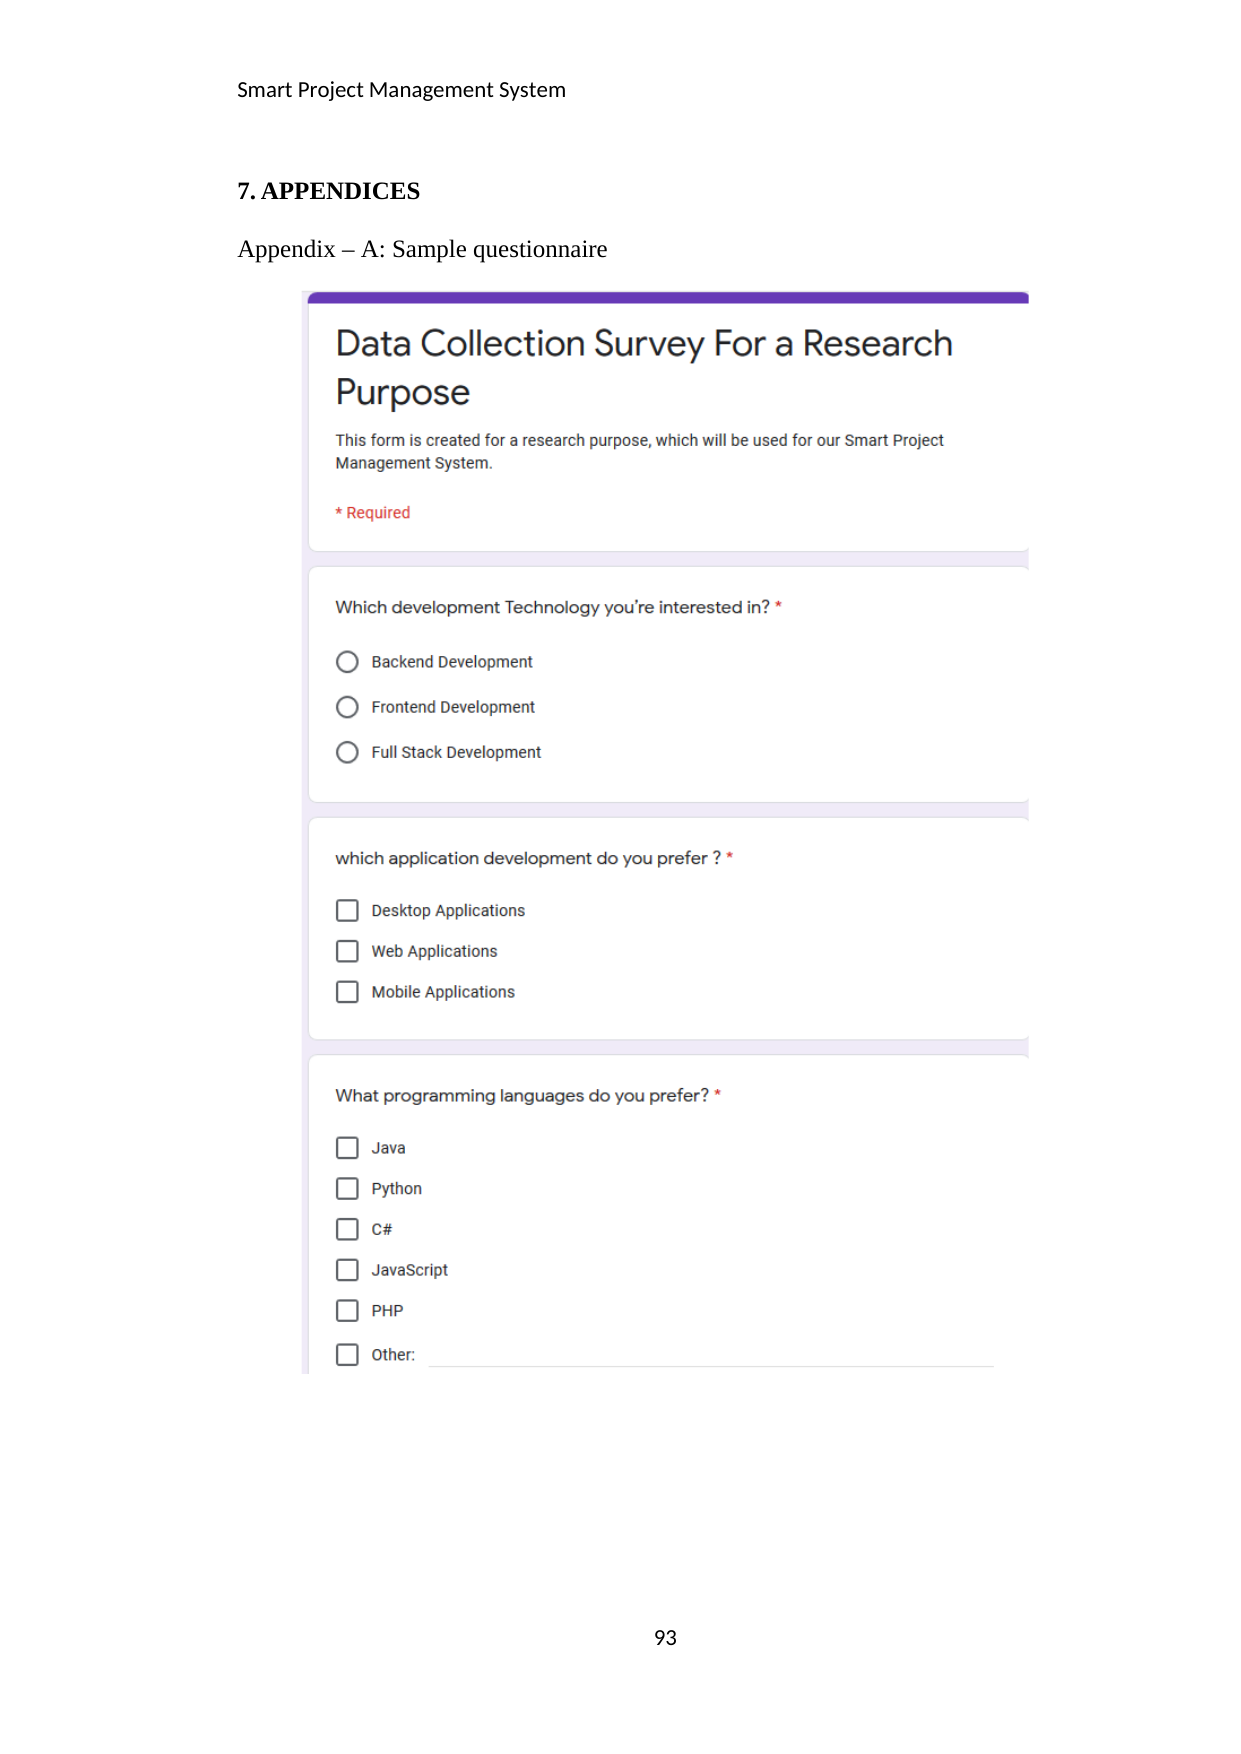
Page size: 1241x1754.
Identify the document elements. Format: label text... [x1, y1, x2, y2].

picture [301, 290, 1029, 1374]
subtitle Appendix – A: Sample questionnaire [237, 234, 1093, 263]
subtitle 7. APPENDICES [237, 176, 1093, 205]
